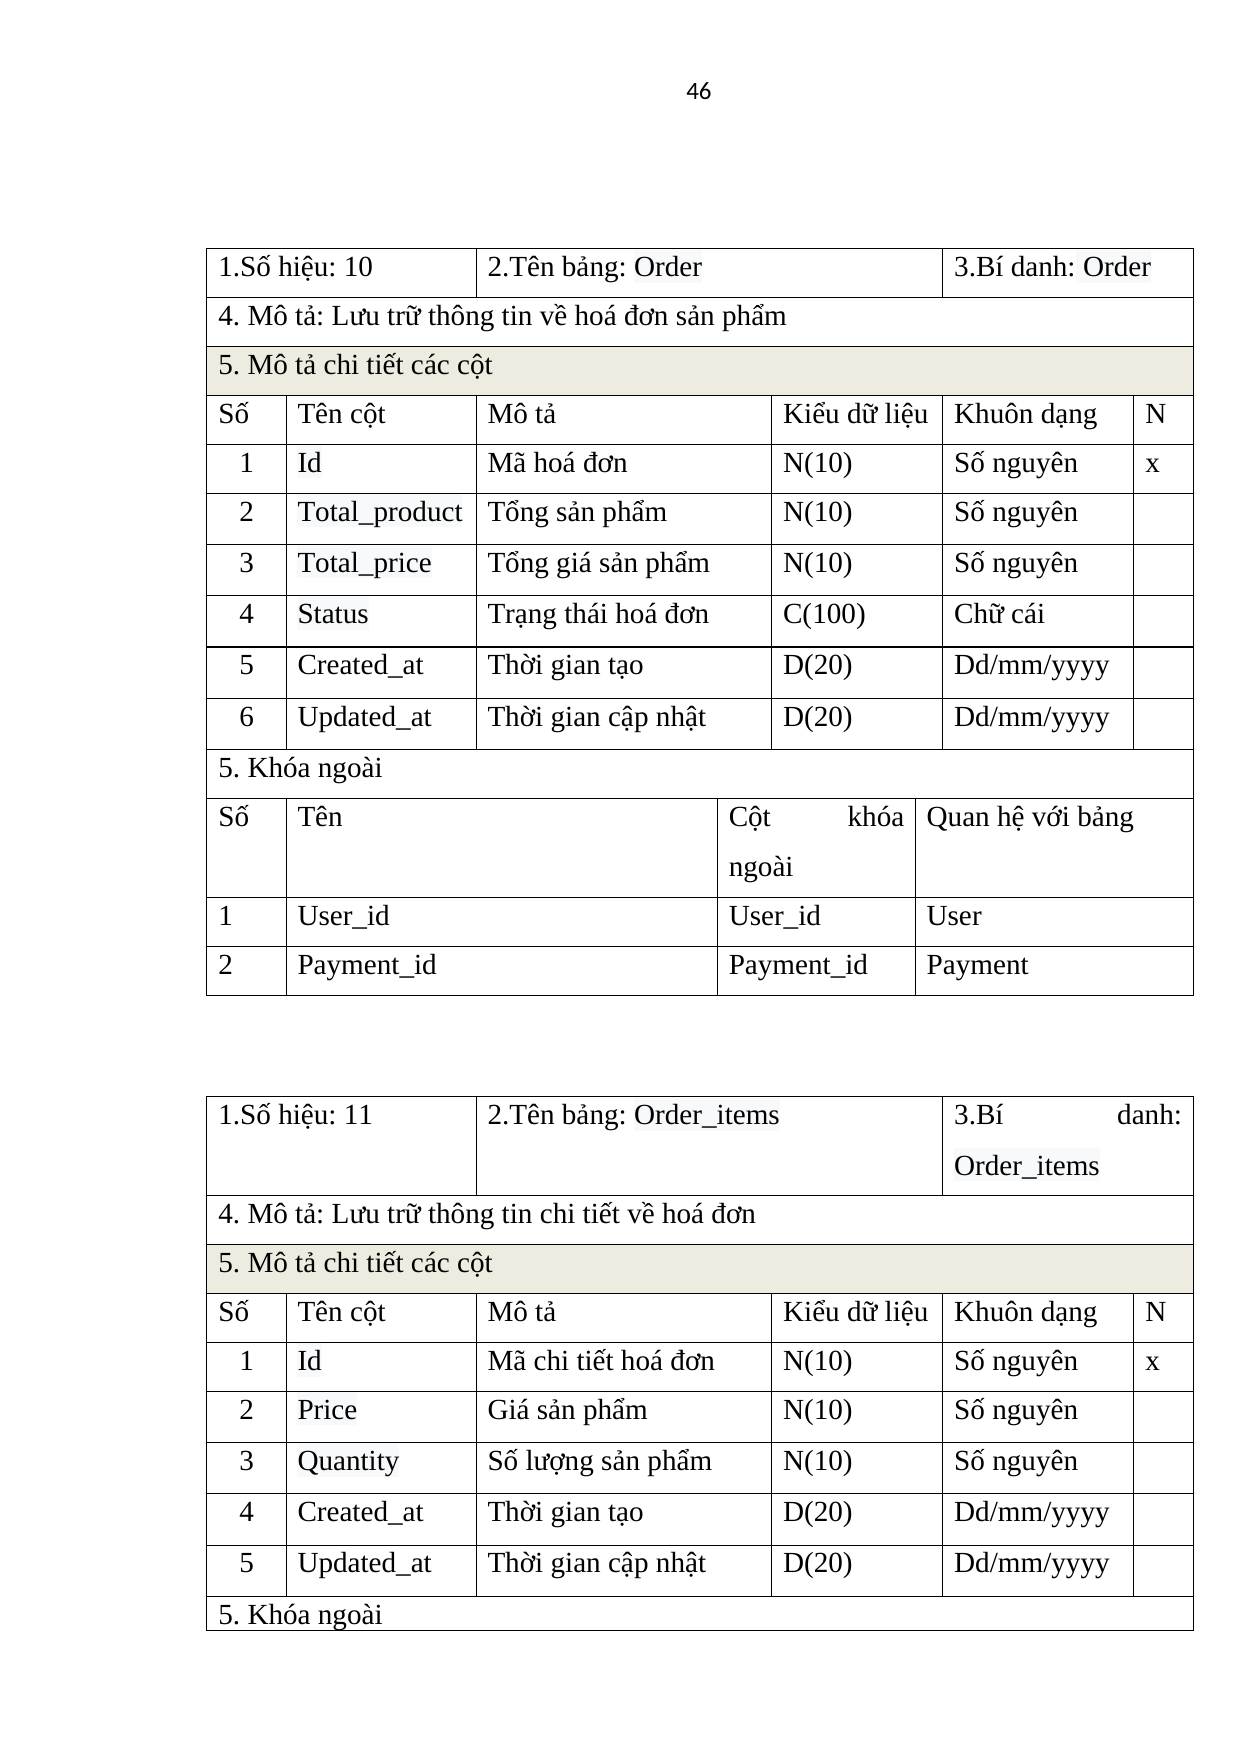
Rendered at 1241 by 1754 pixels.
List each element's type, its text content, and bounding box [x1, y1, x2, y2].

table_cell D(20) [772, 699, 942, 749]
table_cell Giá sản phẩm [477, 1392, 771, 1442]
table_cell Dd/mm/yyyy [943, 1494, 1133, 1544]
table_cell Số nguyên [943, 1392, 1133, 1442]
table_cell x [1134, 445, 1193, 493]
table_cell 2 [207, 494, 286, 544]
table_cell N(10) [772, 1443, 942, 1493]
table_cell N [1134, 1294, 1193, 1342]
table_cell [1134, 545, 1193, 595]
table_cell Mô tả [477, 396, 771, 444]
table_cell Payment [916, 947, 1193, 994]
table_cell Quan hệ với bảng [916, 799, 1193, 897]
table_cell Cột khóa ngoài [718, 799, 915, 897]
table_cell 1 [207, 898, 286, 946]
table_cell N(10) [772, 445, 942, 493]
table_cell 4. Mô tả: Lưu trữ thông tin chi tiết về hoá đơn [207, 1196, 1193, 1244]
table_cell [1134, 1546, 1193, 1596]
table_cell Số nguyên [943, 494, 1133, 544]
table_cell [1134, 1494, 1193, 1544]
table_cell Id [287, 1343, 476, 1391]
table_cell 5 [207, 648, 286, 698]
table_cell User [916, 898, 1193, 946]
table_cell Payment_id [718, 947, 915, 994]
table_cell Mô tả [477, 1294, 771, 1342]
table_header 1.Số hiệu: 11 [207, 1097, 476, 1195]
table_cell [1134, 648, 1193, 698]
table_cell 1 [207, 445, 286, 493]
table_cell Kiểu dữ liệu [772, 396, 942, 444]
table_cell 2 [207, 1392, 286, 1442]
table_cell [1134, 596, 1193, 646]
table_cell 6 [207, 699, 286, 749]
table_cell Số nguyên [943, 545, 1133, 595]
table_cell 5 [207, 1546, 286, 1596]
table_cell Id [287, 445, 476, 493]
table_header 3.Bí danh: Order [943, 249, 1193, 297]
table_cell Created_at [287, 648, 476, 698]
table_cell 2 [207, 947, 286, 994]
table_cell Số nguyên [943, 1343, 1133, 1391]
table_cell Quantity [287, 1443, 476, 1493]
table_cell Thời gian cập nhật [477, 699, 771, 749]
table_cell Thời gian tạo [477, 1494, 771, 1544]
table_cell Khuôn dạng [943, 396, 1133, 444]
table_cell Khuôn dạng [943, 1294, 1133, 1342]
table_cell [1134, 494, 1193, 544]
table_cell 4 [207, 1494, 286, 1544]
table_cell Updated_at [287, 699, 476, 749]
table_cell Created_at [287, 1494, 476, 1544]
table_cell 5. Mô tả chi tiết các cột [207, 1245, 1193, 1293]
table_cell Tên cột [287, 396, 476, 444]
table_cell Dd/mm/yyyy [943, 699, 1133, 749]
table_cell D(20) [772, 1494, 942, 1544]
table_cell User_id [287, 898, 717, 946]
table_cell Số [207, 396, 286, 444]
table_header 2.Tên bảng: Order_items [477, 1097, 942, 1195]
table_cell Mã chi tiết hoá đơn [477, 1343, 771, 1391]
table_cell Số lượng sản phẩm [477, 1443, 771, 1493]
table_cell Số nguyên [943, 1443, 1133, 1493]
table_cell [1134, 1392, 1193, 1442]
table_cell User_id [718, 898, 915, 946]
table_cell N(10) [772, 1392, 942, 1442]
table_cell [1134, 699, 1193, 749]
table_cell Chữ cái [943, 596, 1133, 646]
table_cell Dd/mm/yyyy [943, 1546, 1133, 1596]
table_cell 4 [207, 596, 286, 646]
table_cell Thời gian cập nhật [477, 1546, 771, 1596]
table_cell 5. Khóa ngoài [207, 1597, 1193, 1630]
table_cell Thời gian tạo [477, 648, 771, 698]
table_cell x [1134, 1343, 1193, 1391]
table_cell Payment_id [287, 947, 717, 994]
table_cell Mã hoá đơn [477, 445, 771, 493]
table_cell [1134, 1443, 1193, 1493]
table_cell Status [287, 596, 476, 646]
table_cell Kiểu dữ liệu [772, 1294, 942, 1342]
table_cell N(10) [772, 494, 942, 544]
table_cell 3 [207, 545, 286, 595]
table_cell Tên cột [287, 1294, 476, 1342]
table_cell 4. Mô tả: Lưu trữ thông tin về hoá đơn sản phẩm [207, 298, 1193, 346]
table_cell Tổng giá sản phẩm [477, 545, 771, 595]
table_cell D(20) [772, 648, 942, 698]
table_cell 1 [207, 1343, 286, 1391]
table_cell Updated_at [287, 1546, 476, 1596]
table_cell Price [287, 1392, 476, 1442]
table_cell Tổng sản phẩm [477, 494, 771, 544]
table_cell Số [207, 799, 286, 897]
table_cell Tên [287, 799, 717, 897]
table_cell N [1134, 396, 1193, 444]
table_cell 5. Mô tả chi tiết các cột [207, 347, 1193, 395]
table_header 1.Số hiệu: 10 [207, 249, 476, 297]
table_cell Dd/mm/yyyy [943, 648, 1133, 698]
table_cell 3 [207, 1443, 286, 1493]
table_header 2.Tên bảng: Order [477, 249, 942, 297]
table_cell 5. Khóa ngoài [207, 750, 1193, 798]
table_cell Total_price [287, 545, 476, 595]
table_cell Total_product [287, 494, 476, 544]
table_cell D(20) [772, 1546, 942, 1596]
table_header 3.Bí danh: Order_items [943, 1097, 1193, 1195]
table_cell C(100) [772, 596, 942, 646]
table_cell N(10) [772, 1343, 942, 1391]
table_cell Số nguyên [943, 445, 1133, 493]
table_cell Trạng thái hoá đơn [477, 596, 771, 646]
table_cell N(10) [772, 545, 942, 595]
table_cell Số [207, 1294, 286, 1342]
